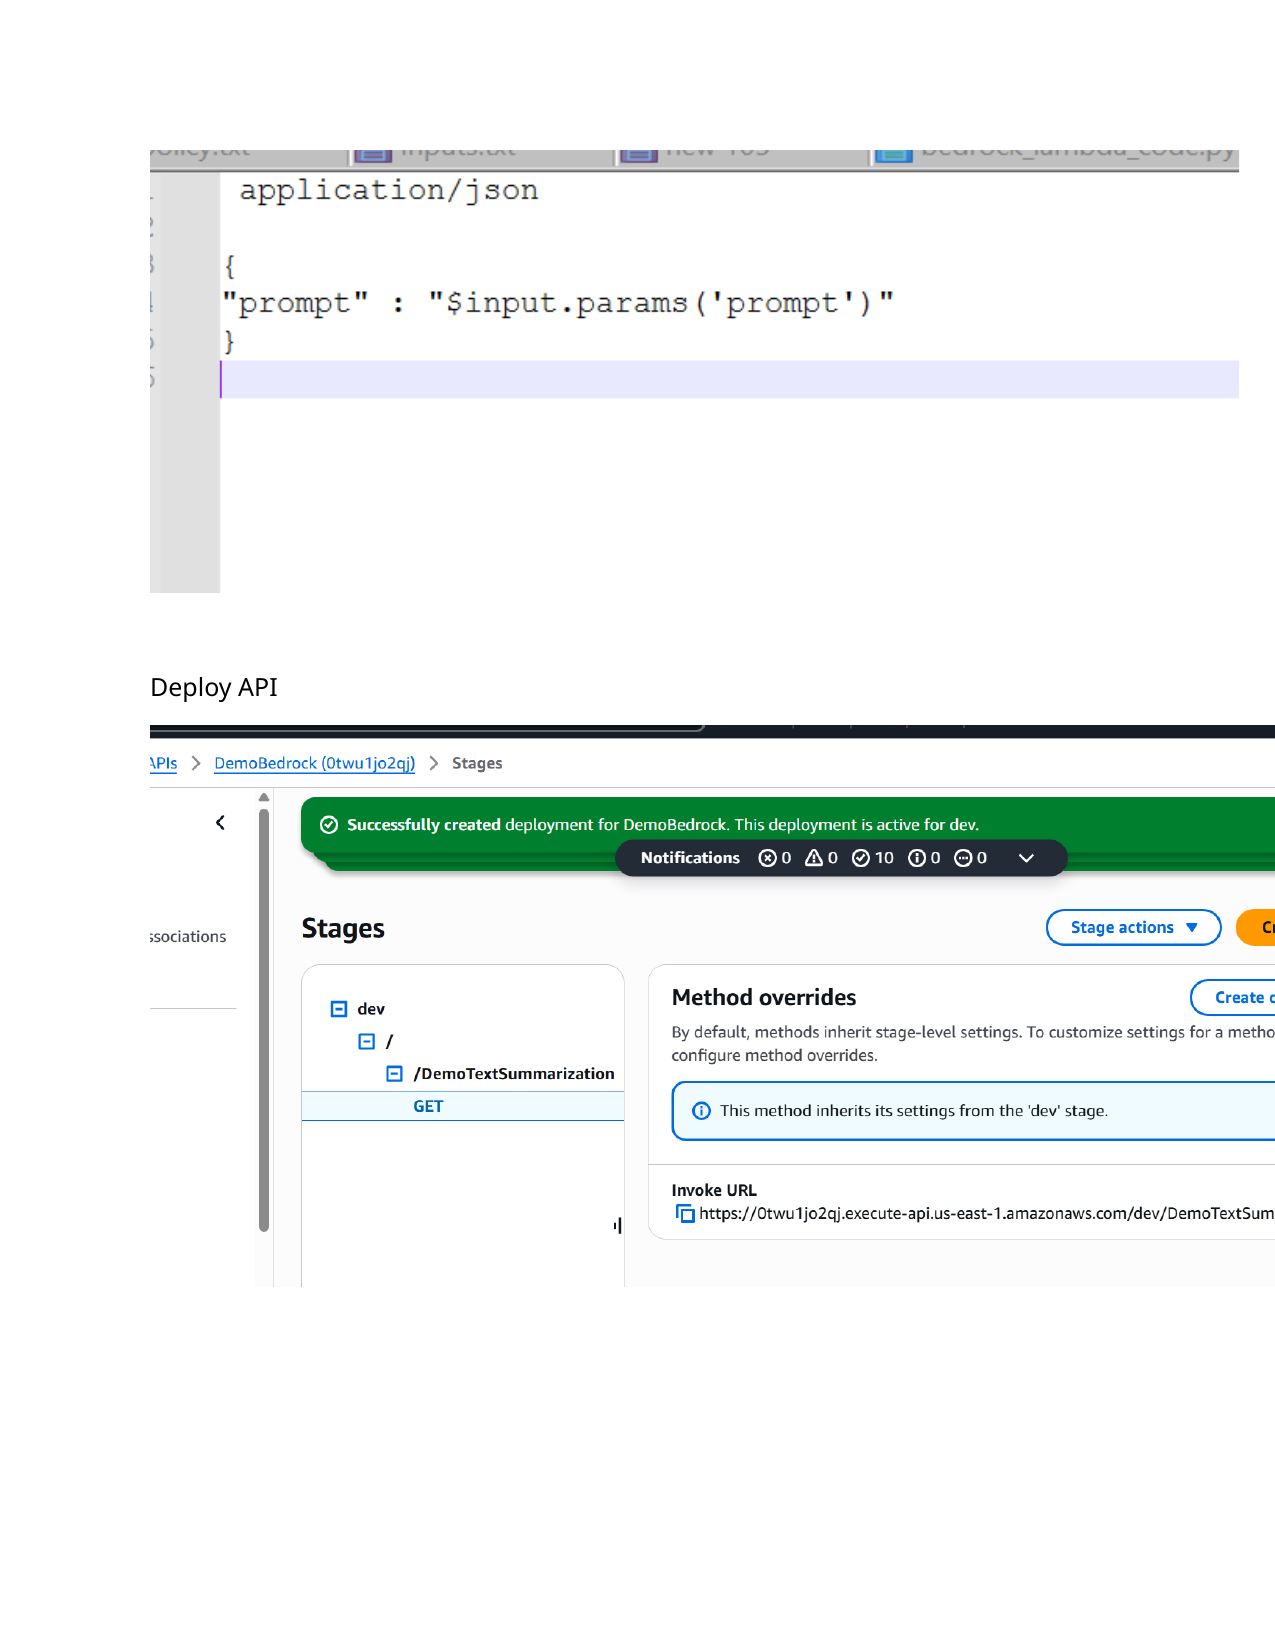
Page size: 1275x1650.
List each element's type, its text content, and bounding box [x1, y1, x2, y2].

text Deploy API [150, 670, 1125, 704]
picture [150, 150, 1240, 593]
picture [150, 725, 1275, 1287]
